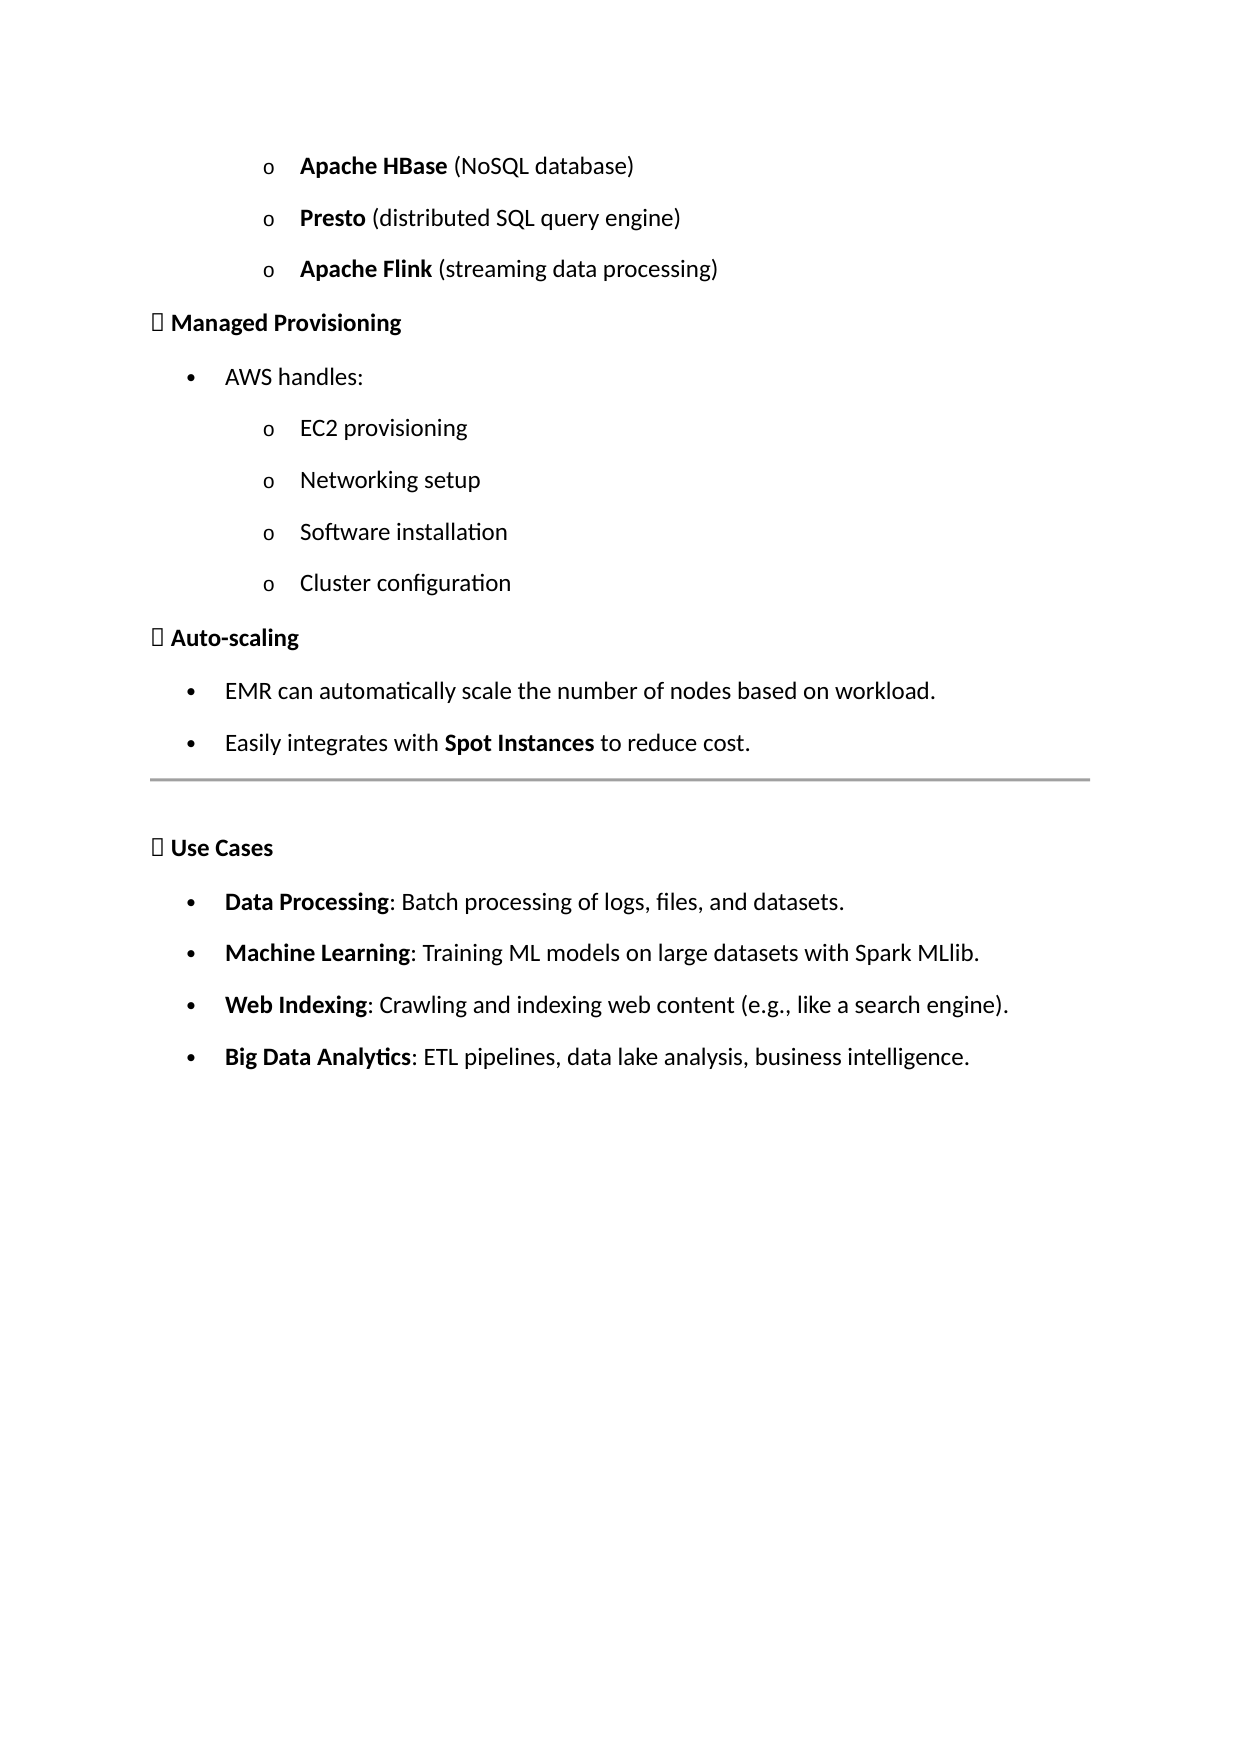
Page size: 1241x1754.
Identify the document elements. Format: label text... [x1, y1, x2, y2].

list Networking setup [262, 464, 1090, 495]
list Data Processing: Batch processing of logs, files, and datasets. [187, 886, 1090, 916]
list Apache Flink (streaming data processing) [262, 253, 1090, 284]
text 🎯 Use Cases [150, 830, 1090, 864]
list Cluster configuration [262, 567, 1090, 598]
list Big Data Analytics: ETL pipelines, data lake analysis, business intelligence. [187, 1041, 1090, 1071]
list EMR can automatically scale the number of nodes based on workload. [187, 675, 1090, 706]
list Apache HBase (NoSQL database) [262, 150, 1090, 181]
list Software installation [262, 516, 1090, 546]
list Web Indexing: Crawling and indexing web content (e.g., like a search engine). [187, 989, 1090, 1020]
list Easily integrates with Spot Instances to reduce cost. [187, 727, 1090, 757]
list AWS handles: [187, 361, 1090, 391]
text ✅ Managed Provisioning [150, 305, 1090, 339]
text ✅ Auto-scaling [150, 619, 1090, 653]
list Machine Learning: Training ML models on large datasets with Spark MLlib. [187, 937, 1090, 968]
list Presto (distributed SQL query engine) [262, 202, 1090, 232]
list EC2 provisioning [262, 412, 1090, 443]
